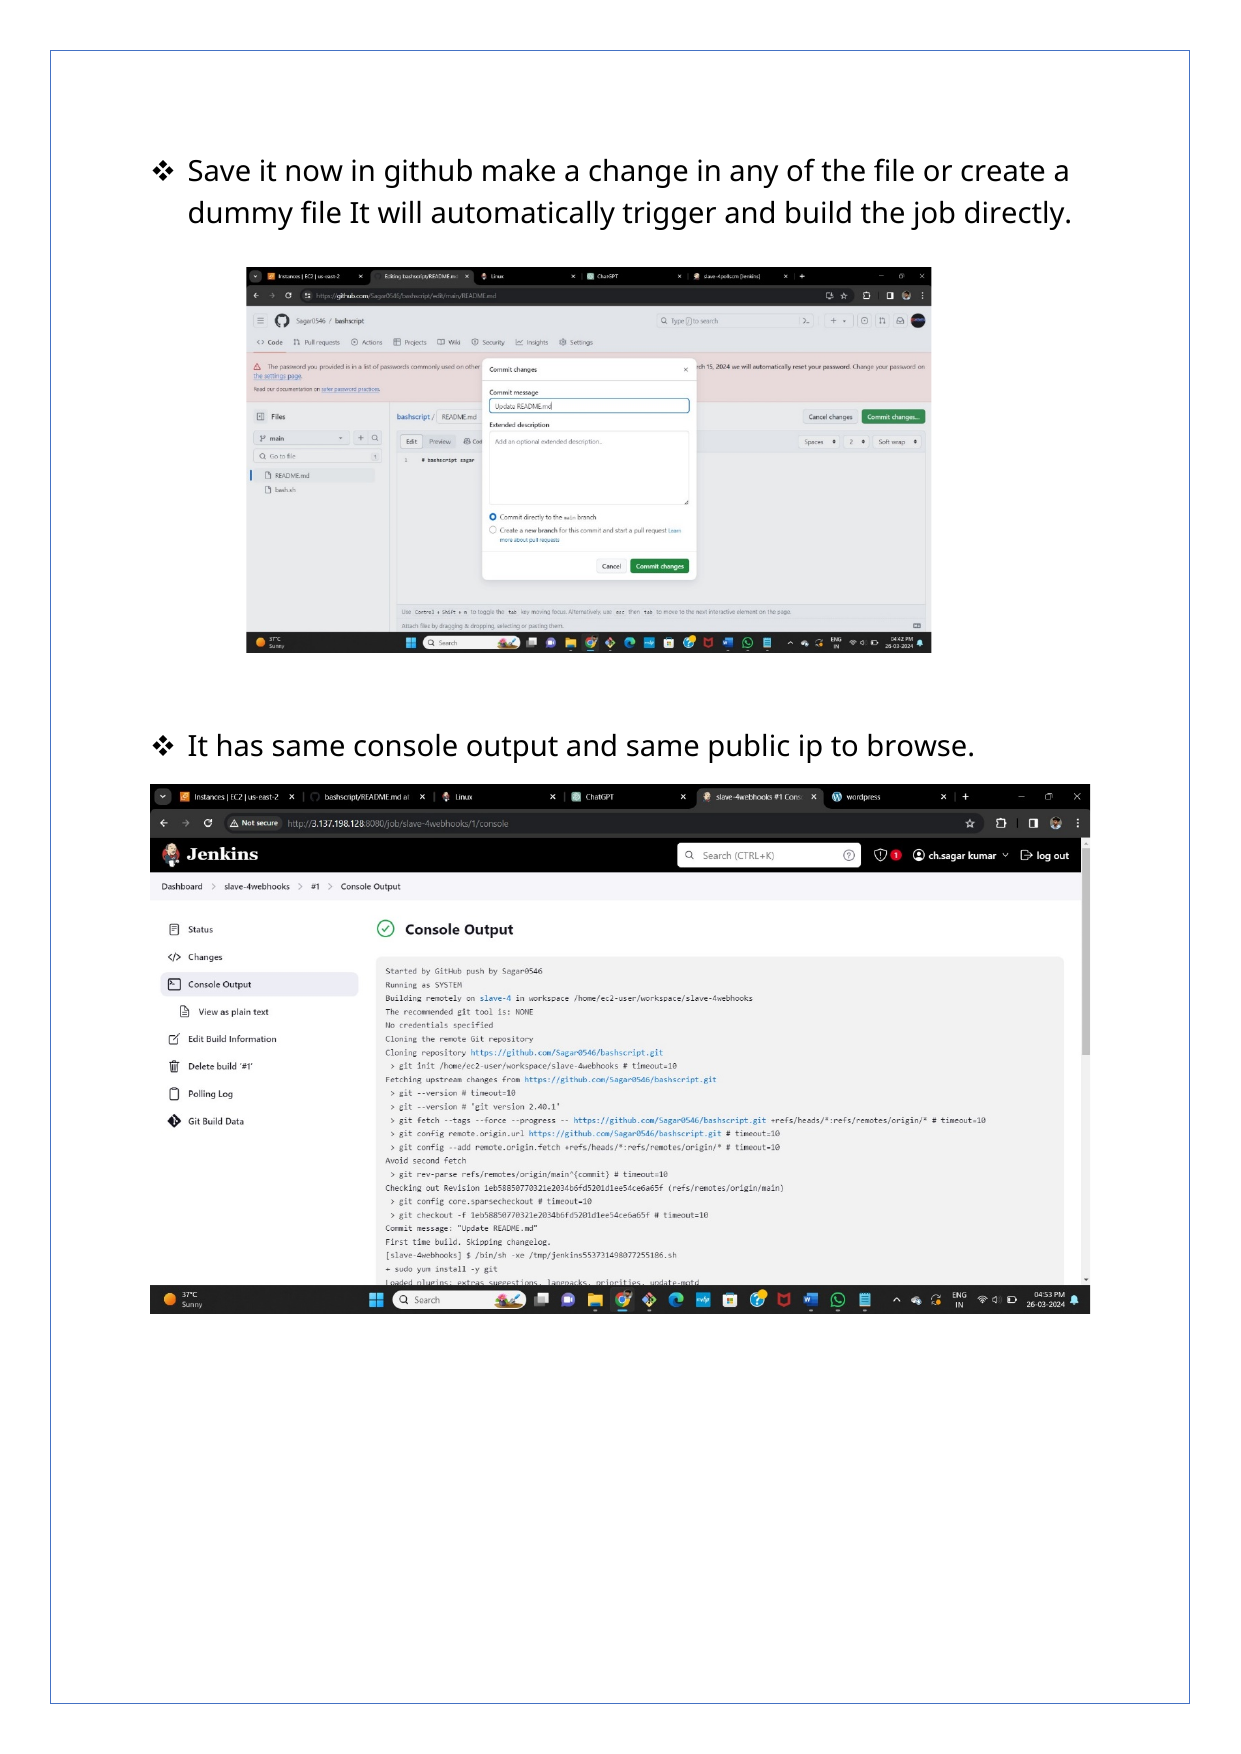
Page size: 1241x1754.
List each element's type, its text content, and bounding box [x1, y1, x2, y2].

picture [150, 784, 1091, 1314]
picture [246, 267, 932, 653]
list Save it now in github make a change in any of the file or create a dummy file It will automatically trigger and build the job directly. [150, 150, 1090, 232]
list It has same console output and same public ip to browse. [150, 725, 1090, 765]
